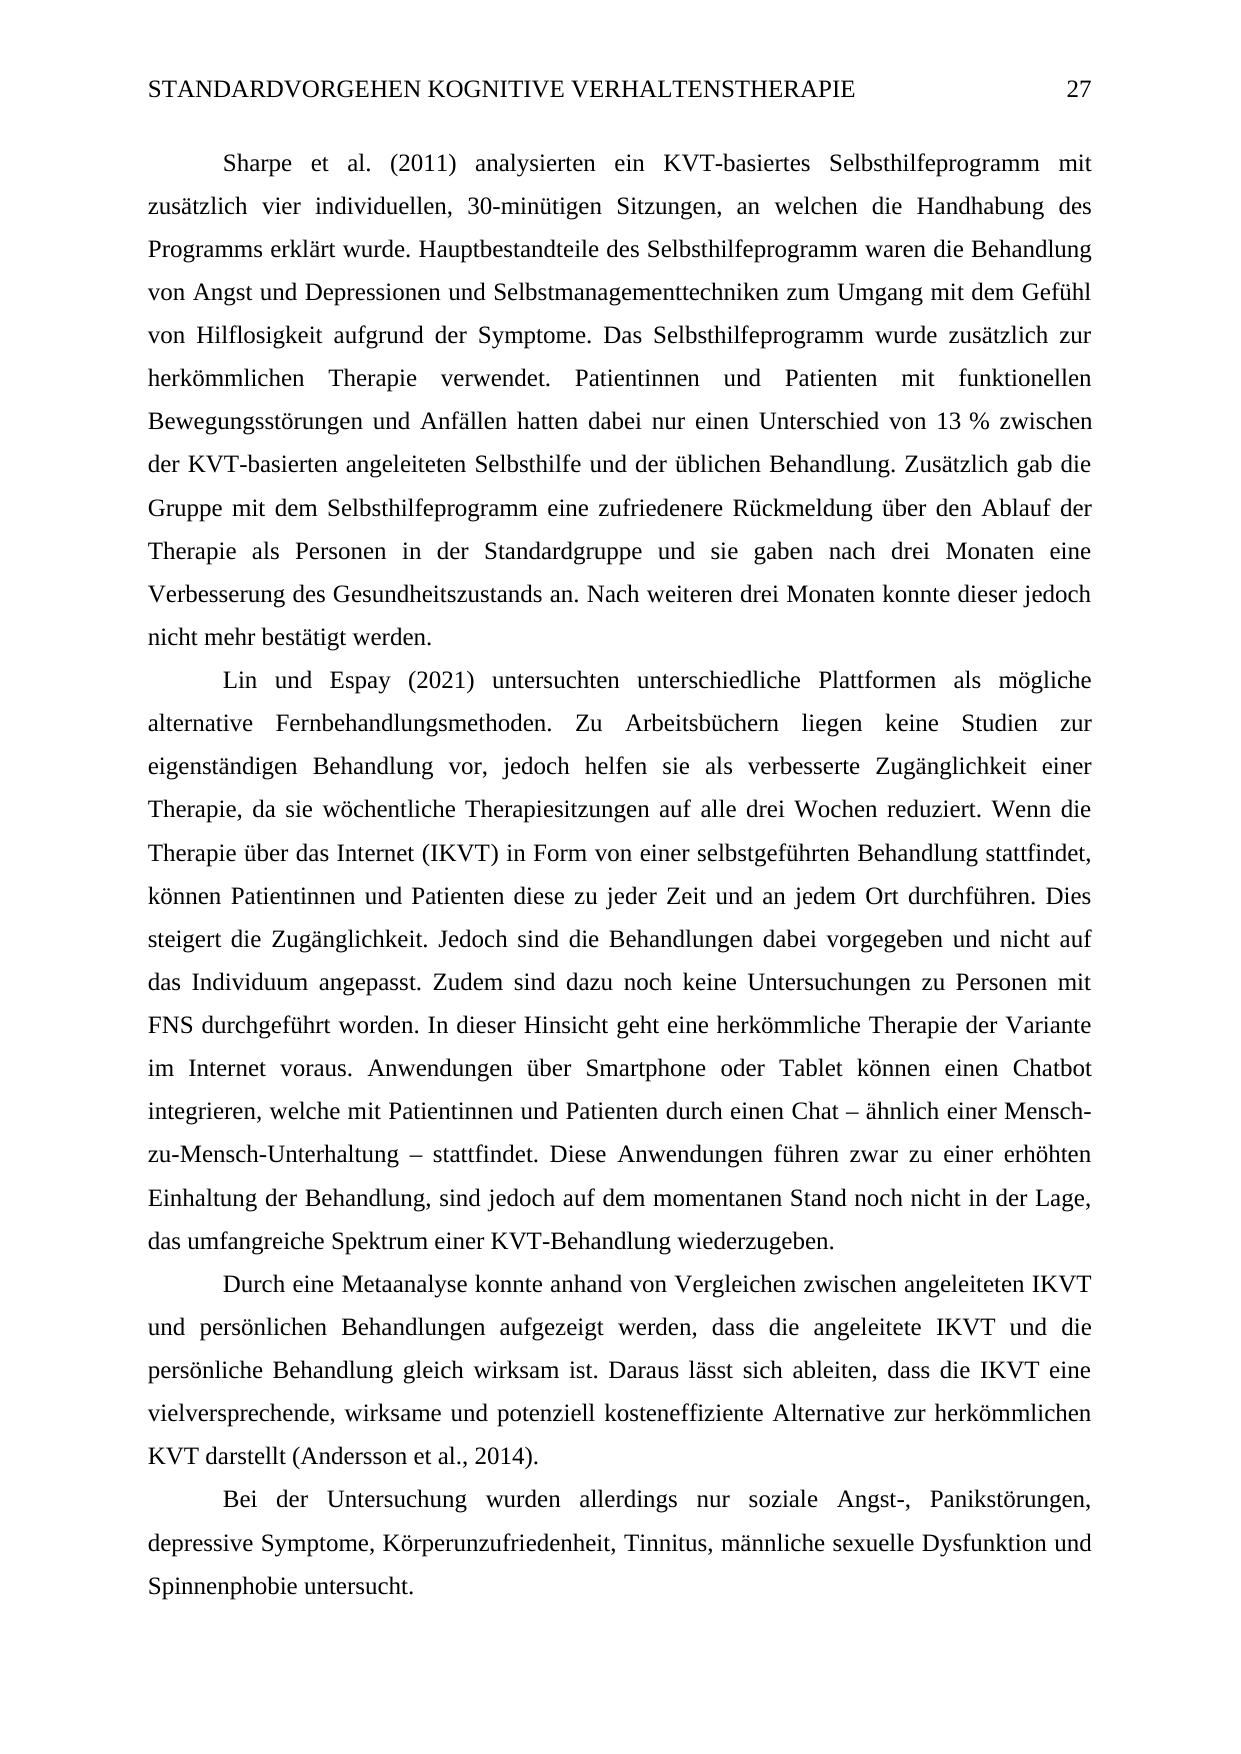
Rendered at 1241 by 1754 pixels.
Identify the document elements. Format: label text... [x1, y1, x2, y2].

text Bei der Untersuchung wurden allerdings nur soziale Angst-, Panikstörungen, depressive Symptome, Körperunzufriedenheit, Tinnitus, männliche sexuelle Dysfunktion und Spinnenphobie untersucht. [148, 1484, 1092, 1599]
text Sharpe et al. (2011) analysierten ein KVT-basiertes Selbsthilfeprogramm mit zusätzlich vier individuellen, 30-minütigen Sitzungen, an welchen die Handhabung des Programms erklärt wurde. Hauptbestandteile des Selbsthilfeprogramm waren die Behandlung von Angst und Depressionen und Selbstmanagementtechniken zum Umgang mit dem Gefühl von Hilflosigkeit aufgrund der Symptome. Das Selbsthilfeprogramm wurde zusätzlich zur herkömmlichen Therapie verwendet. Patientinnen und Patienten mit funktionellen Bewegungsstörungen und Anfällen hatten dabei nur einen Unterschied von 13 % zwischen der KVT-basierten angeleiteten Selbsthilfe und der üblichen Behandlung. Zusätzlich gab die Gruppe mit dem Selbsthilfeprogramm eine zufriedenere Rückmeldung über den Ablauf der Therapie als Personen in der Standardgruppe und sie gaben nach drei Monaten eine Verbesserung des Gesundheitszustands an. Nach weiteren drei Monaten konnte dieser jedoch nicht mehr bestätigt werden. [148, 148, 1092, 651]
text Lin und Espay (2021) untersuchten unterschiedliche Plattformen als mögliche alternative Fernbehandlungsmethoden. Zu Arbeitsbüchern liegen keine Studien zur eigenständigen Behandlung vor, jedoch helfen sie als verbesserte Zugänglichkeit einer Therapie, da sie wöchentliche Therapiesitzungen auf alle drei Wochen reduziert. Wenn die Therapie über das Internet (IKVT) in Form von einer selbstgeführten Behandlung stattfindet, können Patientinnen und Patienten diese zu jeder Zeit und an jedem Ort durchführen. Dies steigert die Zugänglichkeit. Jedoch sind die Behandlungen dabei vorgegeben und nicht auf das Individuum angepasst. Zudem sind dazu noch keine Untersuchungen zu Personen mit FNS durchgeführt worden. In dieser Hinsicht geht eine herkömmliche Therapie der Variante im Internet voraus. Anwendungen über Smartphone oder Tablet können einen Chatbot integrieren, welche mit Patientinnen und Patienten durch einen Chat – ähnlich einer Mensch-zu-Mensch-Unterhaltung – stattfindet. Diese Anwendungen führen zwar zu einer erhöhten Einhaltung der Behandlung, sind jedoch auf dem momentanen Stand noch nicht in der Lage, das umfangreiche Spektrum einer KVT-Behandlung wiederzugeben. [148, 665, 1092, 1254]
text Durch eine Metaanalyse konnte anhand von Vergleichen zwischen angeleiteten IKVT und persönlichen Behandlungen aufgezeigt werden, dass die angeleitete IKVT und die persönliche Behandlung gleich wirksam ist. Daraus lässt sich ableiten, dass die IKVT eine vielversprechende, wirksame und potenziell kosteneffiziente Alternative zur herkömmlichen KVT darstellt (Andersson et al., 2014). [148, 1269, 1092, 1470]
